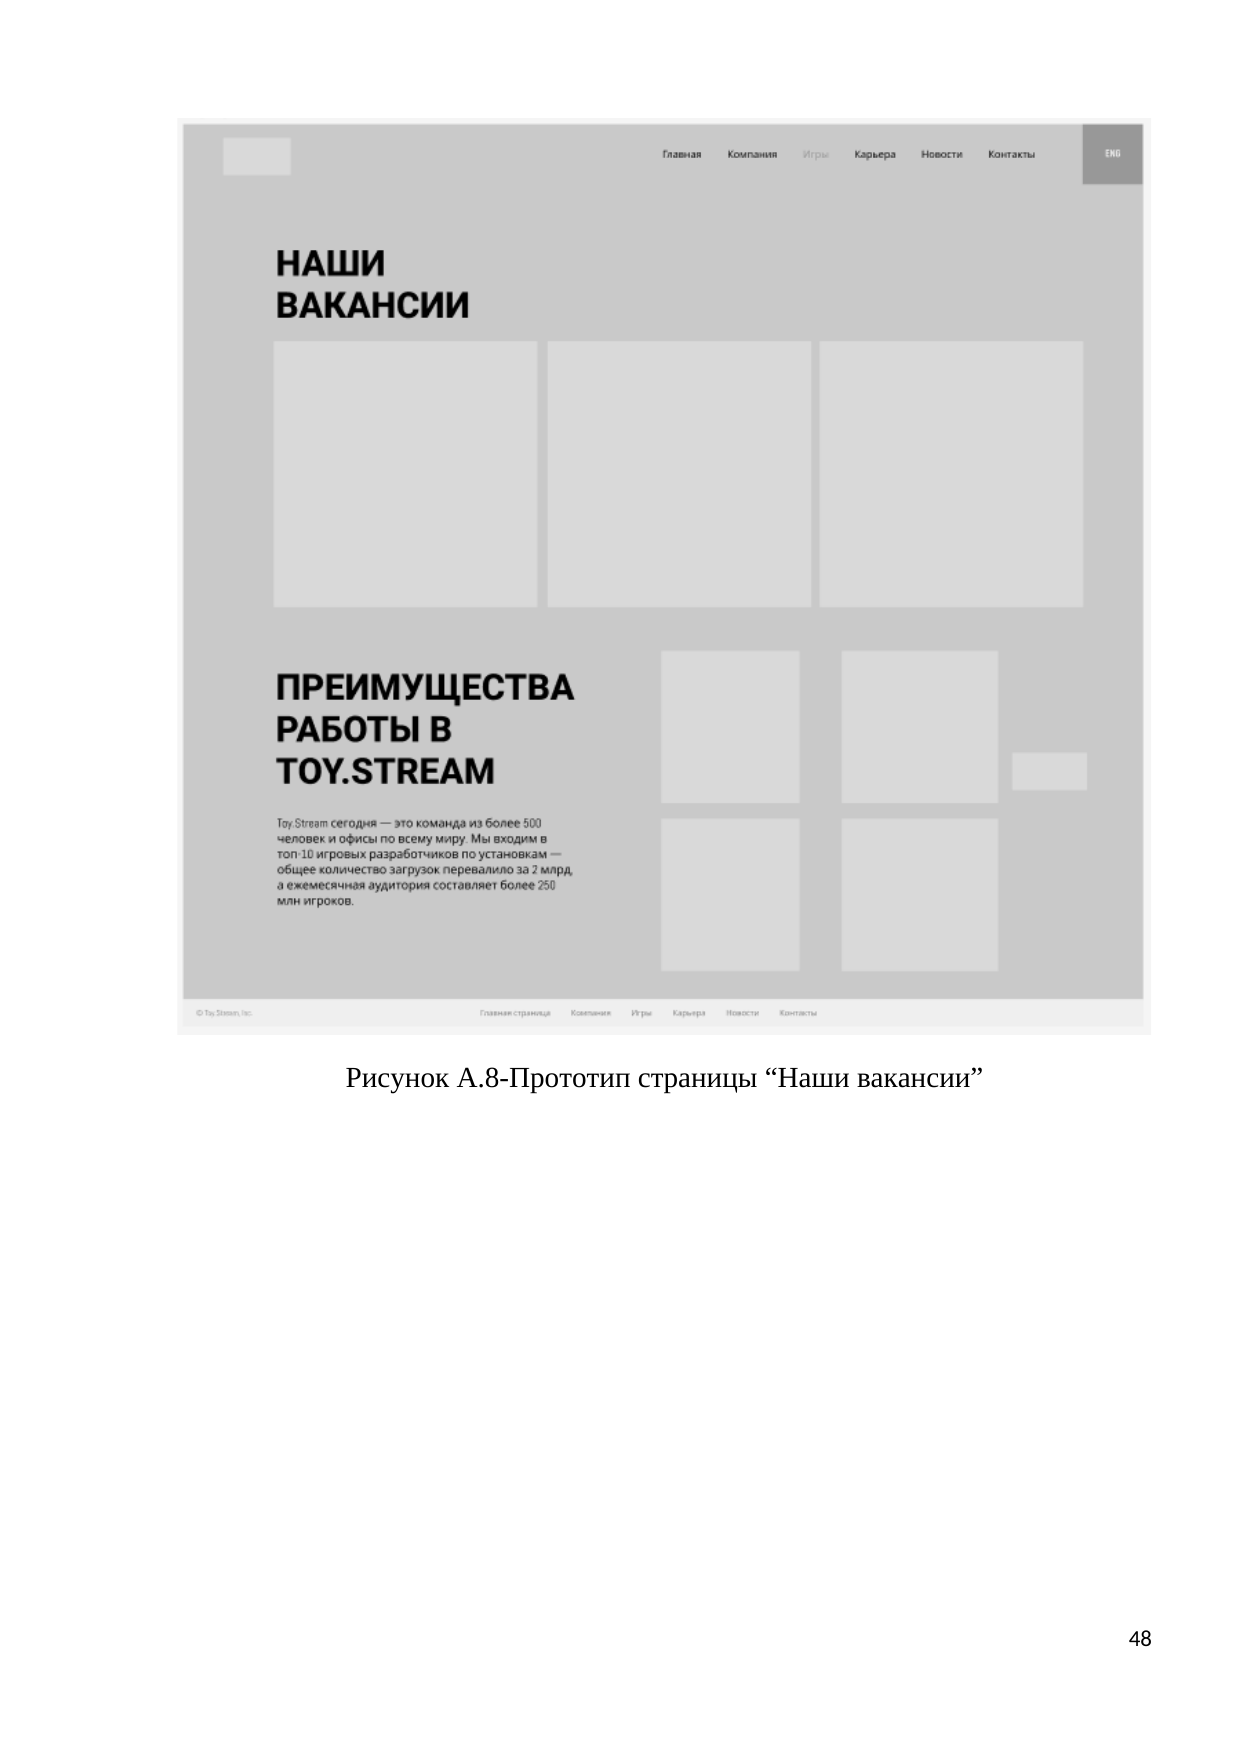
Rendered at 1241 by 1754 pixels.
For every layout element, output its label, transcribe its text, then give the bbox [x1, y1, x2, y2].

picture [177, 118, 1152, 1035]
text Рисунок А.8-Прототип страницы “Наши вакансии” [177, 1060, 1152, 1093]
